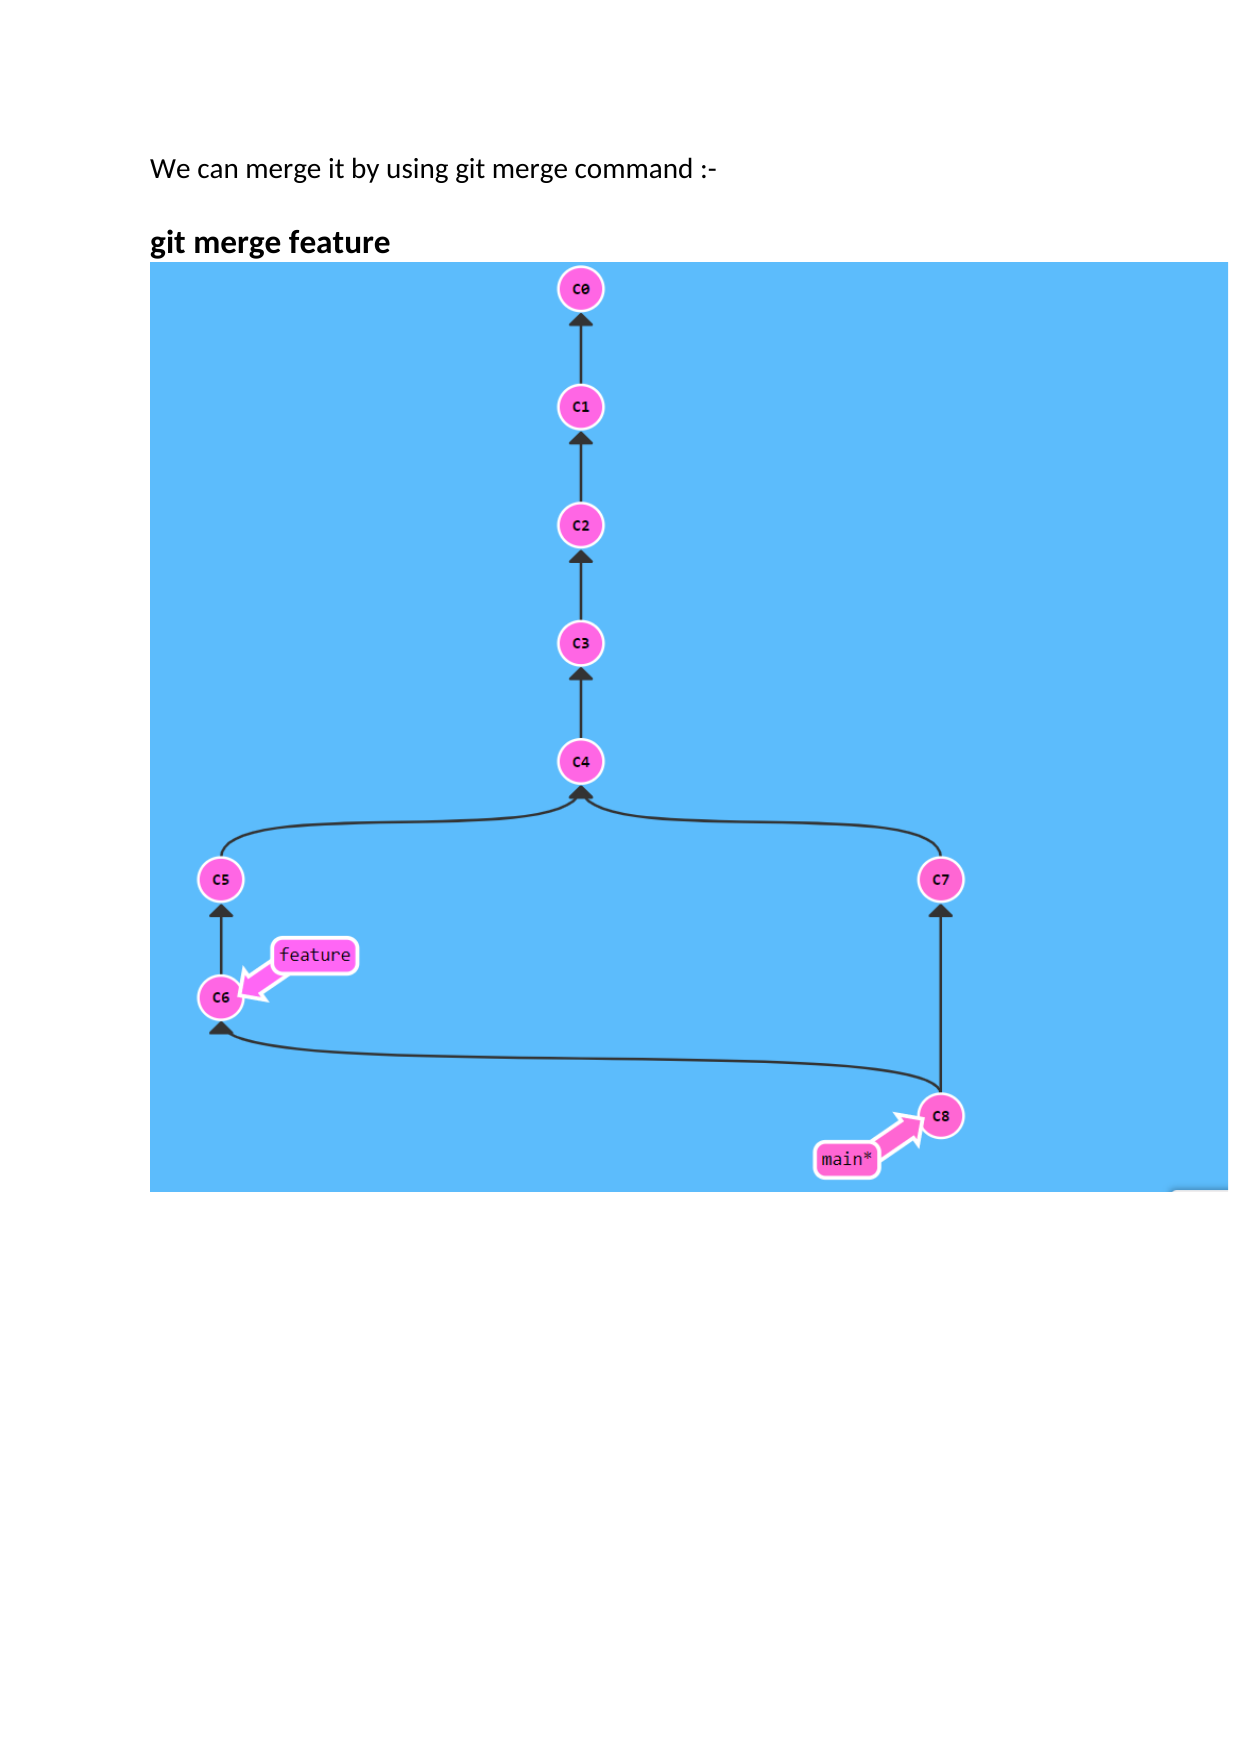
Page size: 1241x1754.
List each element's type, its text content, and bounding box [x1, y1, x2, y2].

text git merge feature [150, 221, 1090, 262]
text We can merge it by using git merge command :- [150, 150, 1090, 186]
picture [150, 262, 1229, 1192]
